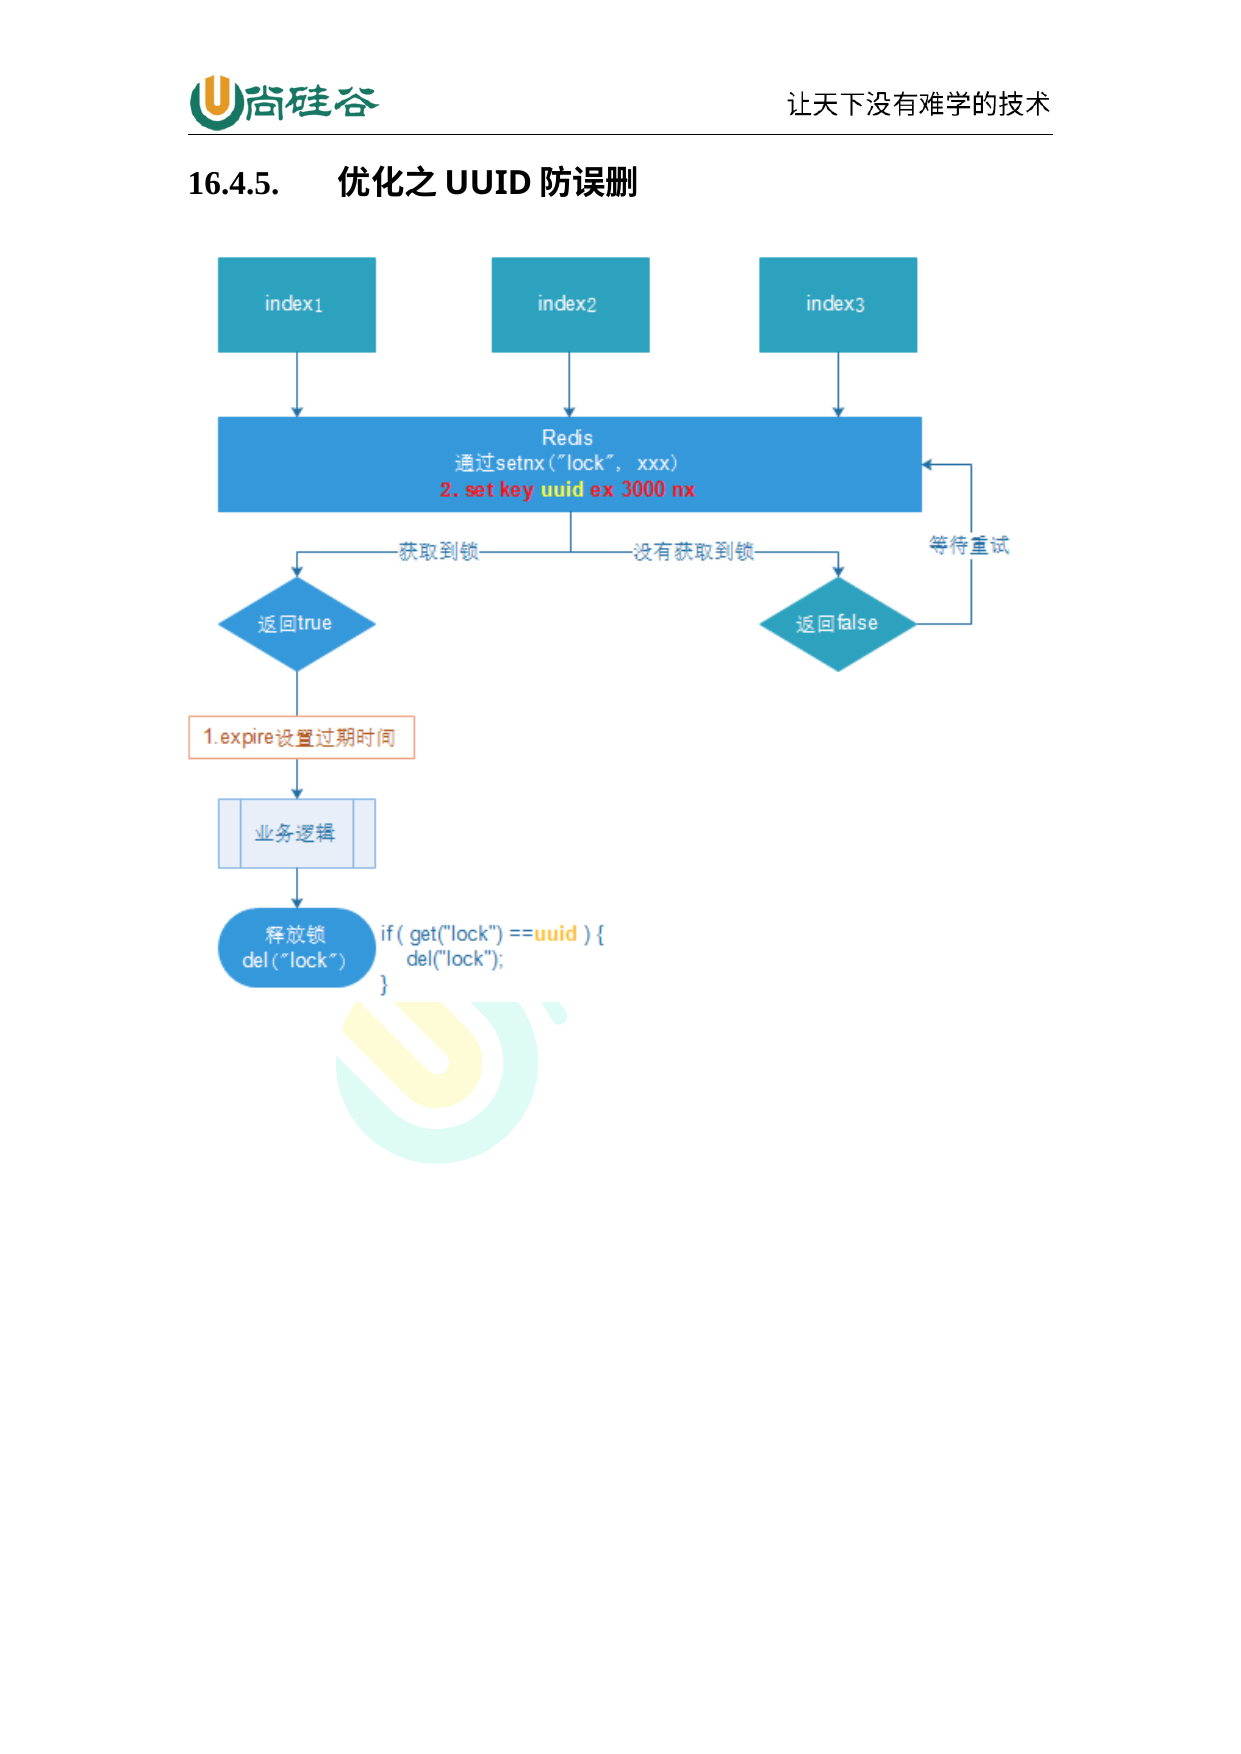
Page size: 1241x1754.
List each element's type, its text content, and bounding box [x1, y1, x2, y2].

picture [187, 73, 1053, 132]
picture [187, 256, 1024, 1002]
list 优化之UUID防误删 [187, 156, 1053, 204]
